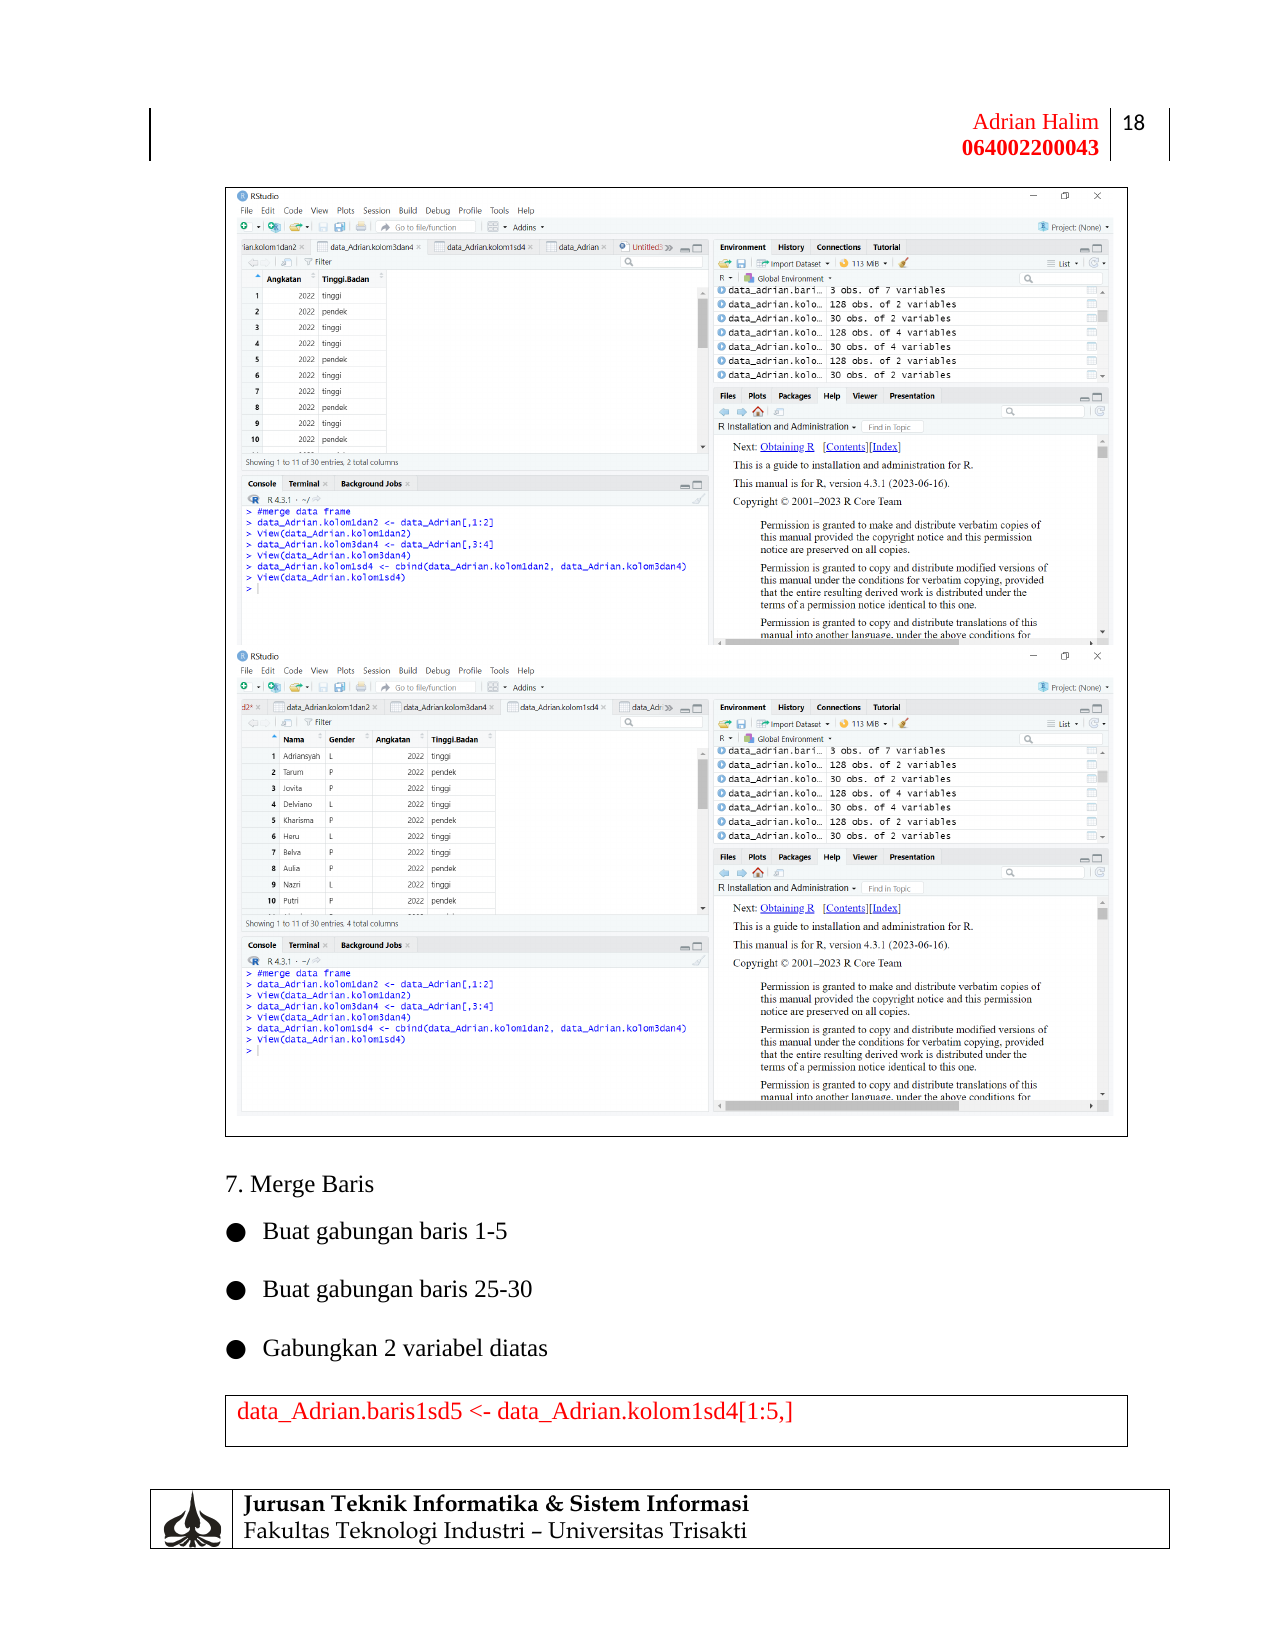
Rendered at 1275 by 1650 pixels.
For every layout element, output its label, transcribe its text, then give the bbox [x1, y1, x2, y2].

list Buat gabungan baris 1-5 [225, 1202, 1125, 1253]
text 7. Merge Baris [225, 1169, 1125, 1198]
picture [236, 188, 1114, 645]
list Gabungkan 2 variabel diatas [225, 1320, 1125, 1371]
picture [236, 648, 1114, 1116]
list Buat gabungan baris 25-30 [225, 1261, 1125, 1312]
table_header [226, 188, 1127, 1136]
picture [163, 1489, 222, 1548]
